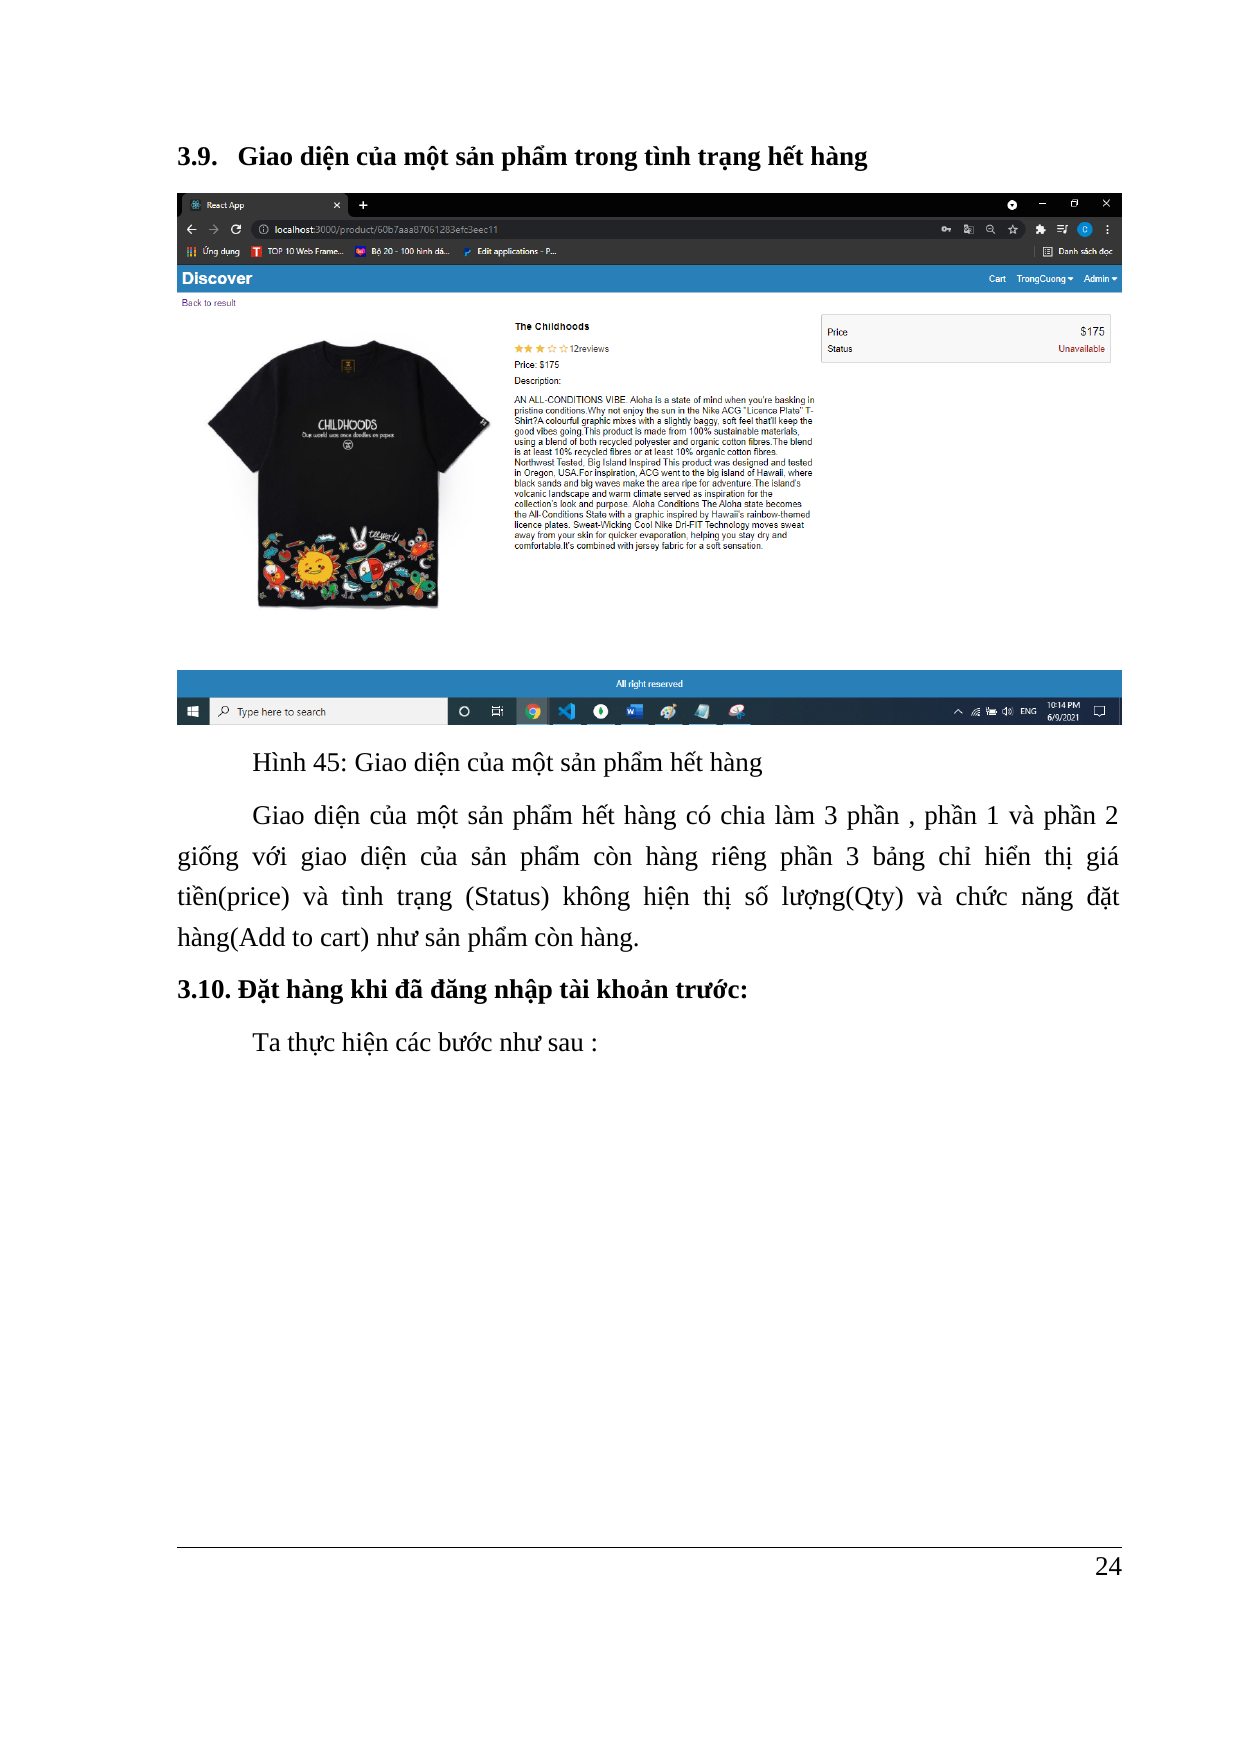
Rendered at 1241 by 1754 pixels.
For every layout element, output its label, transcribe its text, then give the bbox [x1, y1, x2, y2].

picture [177, 193, 1122, 725]
subtitle Giao diện của một sản phẩm trong tình trạng hết hàng [177, 140, 1122, 172]
text Ta thực hiện các bước như sau : [177, 1026, 1122, 1058]
text Giao diện của một sản phẩm hết hàng có chia làm 3 phần , phần 1 và phần 2 giống với giao diện của sản phẩm còn hàng riêng phần 3 bảng chỉ hiển thị giá tiền(price) và tình trạng (Status) không hiện thị số lượng(Qty) và chức năng đặt hàng(Add to cart) như sản phẩm còn hàng. [177, 799, 1122, 952]
subtitle Đặt hàng khi đã đăng nhập tài khoản trước: [177, 973, 1122, 1005]
text Hình 45: Giao diện của một sản phẩm hết hàng [177, 746, 1122, 778]
